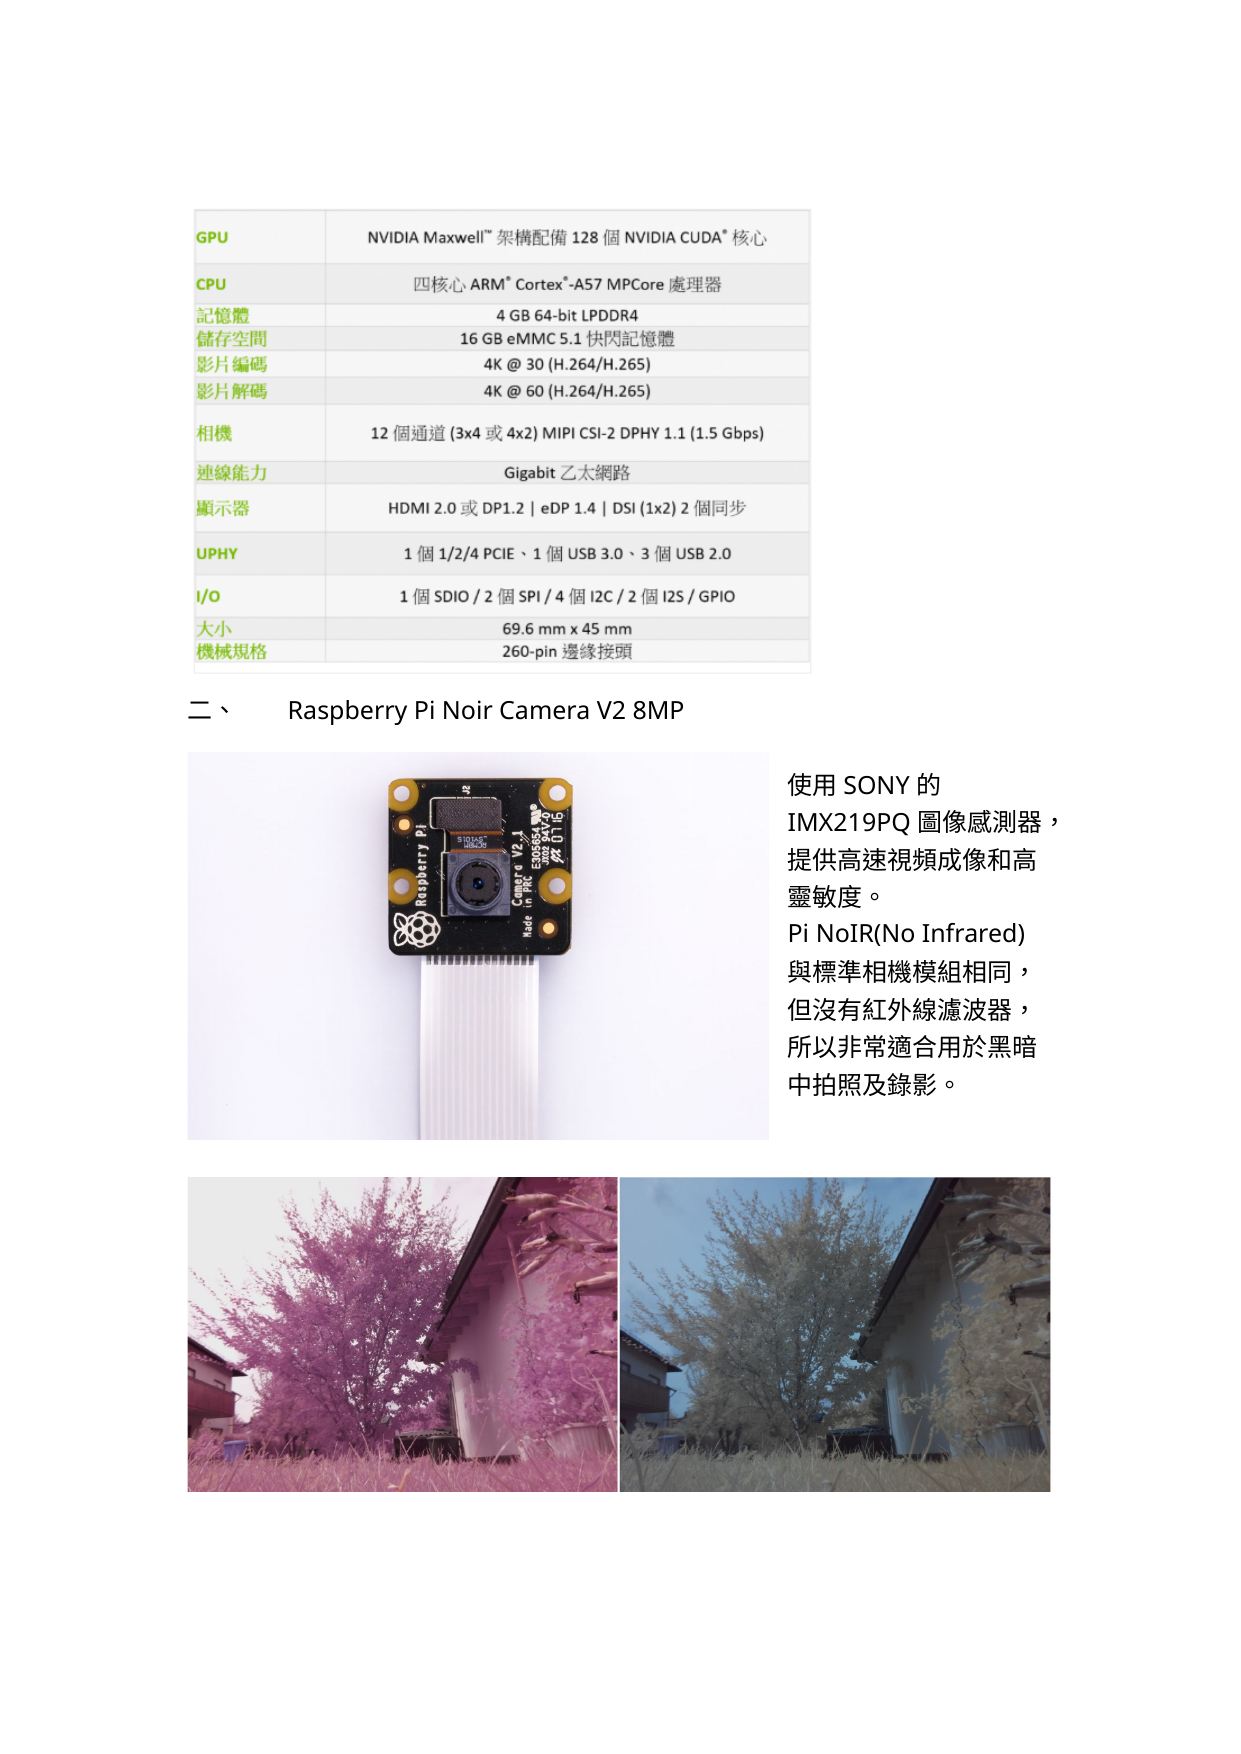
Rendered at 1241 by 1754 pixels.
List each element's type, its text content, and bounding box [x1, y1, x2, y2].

picture [187, 752, 769, 1140]
text Pi NoIR(No Infrared) 與標準相機模組相同，但沒有紅外線濾波器， 所以非常適合用於黑暗中拍照及錄影。 [769, 914, 1053, 1102]
picture [187, 1177, 1053, 1492]
text 使用 SONY 的 IMX219PQ 圖像感測器，提供高速視頻成像和高靈敏度。 [769, 764, 1053, 914]
list Raspberry Pi Noir Camera V2 8MP [187, 202, 1053, 727]
